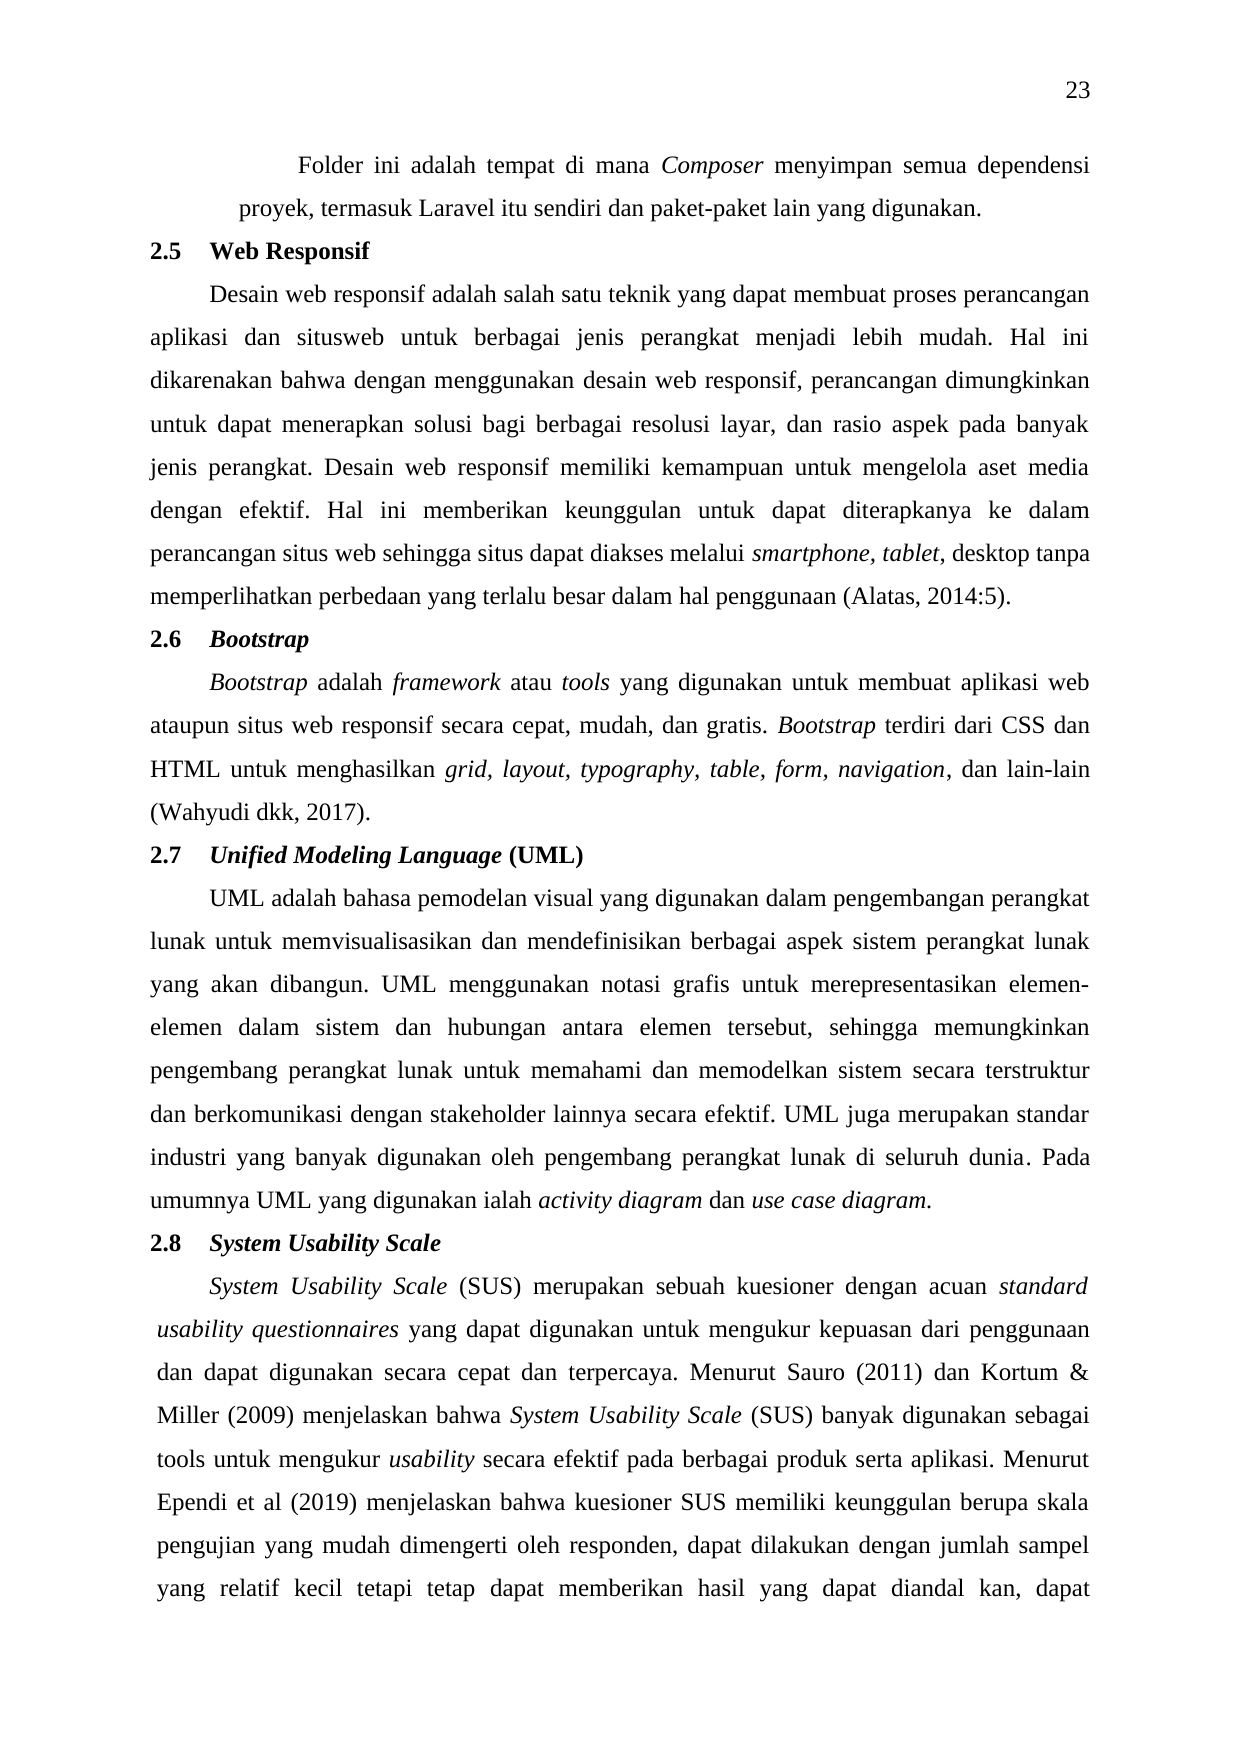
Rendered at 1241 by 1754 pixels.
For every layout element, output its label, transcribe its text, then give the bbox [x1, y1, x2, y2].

list Folder ini adalah tempat di mana Composer menyimpan semua dependensi proyek, termasuk Laravel itu sendiri dan paket-paket lain yang digunakan. [239, 150, 1090, 222]
subtitle Web Responsif [150, 236, 1090, 265]
subtitle System Usability Scale [150, 1228, 1090, 1257]
subtitle Bootstrap [150, 624, 1090, 653]
subtitle Unified Modeling Language (UML) [150, 840, 1090, 869]
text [157, 1271, 1090, 1602]
text UML adalah bahasa pemodelan visual yang digunakan dalam pengembangan perangkat lunak untuk memvisualisasikan dan mendefinisikan berbagai aspek sistem perangkat lunak yang akan dibangun. UML menggunakan notasi grafis untuk merepresentasikan elemen-elemen dalam sistem dan hubungan antara elemen tersebut, sehingga memungkinkan pengembang perangkat lunak untuk memahami dan memodelkan sistem secara terstruktur dan berkomunikasi dengan stakeholder lainnya secara efektif. UML juga merupakan standar industri yang banyak digunakan oleh pengembang perangkat lunak di seluruh dunia. Pada umumnya UML yang digunakan ialah activity diagram dan use case diagram. [150, 883, 1090, 1214]
text Bootstrap adalah framework atau tools yang digunakan untuk membuat aplikasi web ataupun situs web responsif secara cepat, mudah, dan gratis. Bootstrap terdiri dari CSS dan HTML untuk menghasilkan grid, layout, typography, table, form, navigation, dan lain-lain (Wahyudi dkk, 2017). [150, 667, 1090, 826]
text Desain web responsif adalah salah satu teknik yang dapat membuat proses perancangan aplikasi dan situsweb untuk berbagai jenis perangkat menjadi lebih mudah. Hal ini dikarenakan bahwa dengan menggunakan desain web responsif, perancangan dimungkinkan untuk dapat menerapkan solusi bagi berbagai resolusi layar, dan rasio aspek pada banyak jenis perangkat. Desain web responsif memiliki kemampuan untuk mengelola aset media dengan efektif. Hal ini memberikan keunggulan untuk dapat diterapkanya ke dalam perancangan situs web sehingga situs dapat diakses melalui smartphone, tablet, desktop tanpa memperlihatkan perbedaan yang terlalu besar dalam hal penggunaan (Alatas, 2014:5). [150, 279, 1090, 610]
